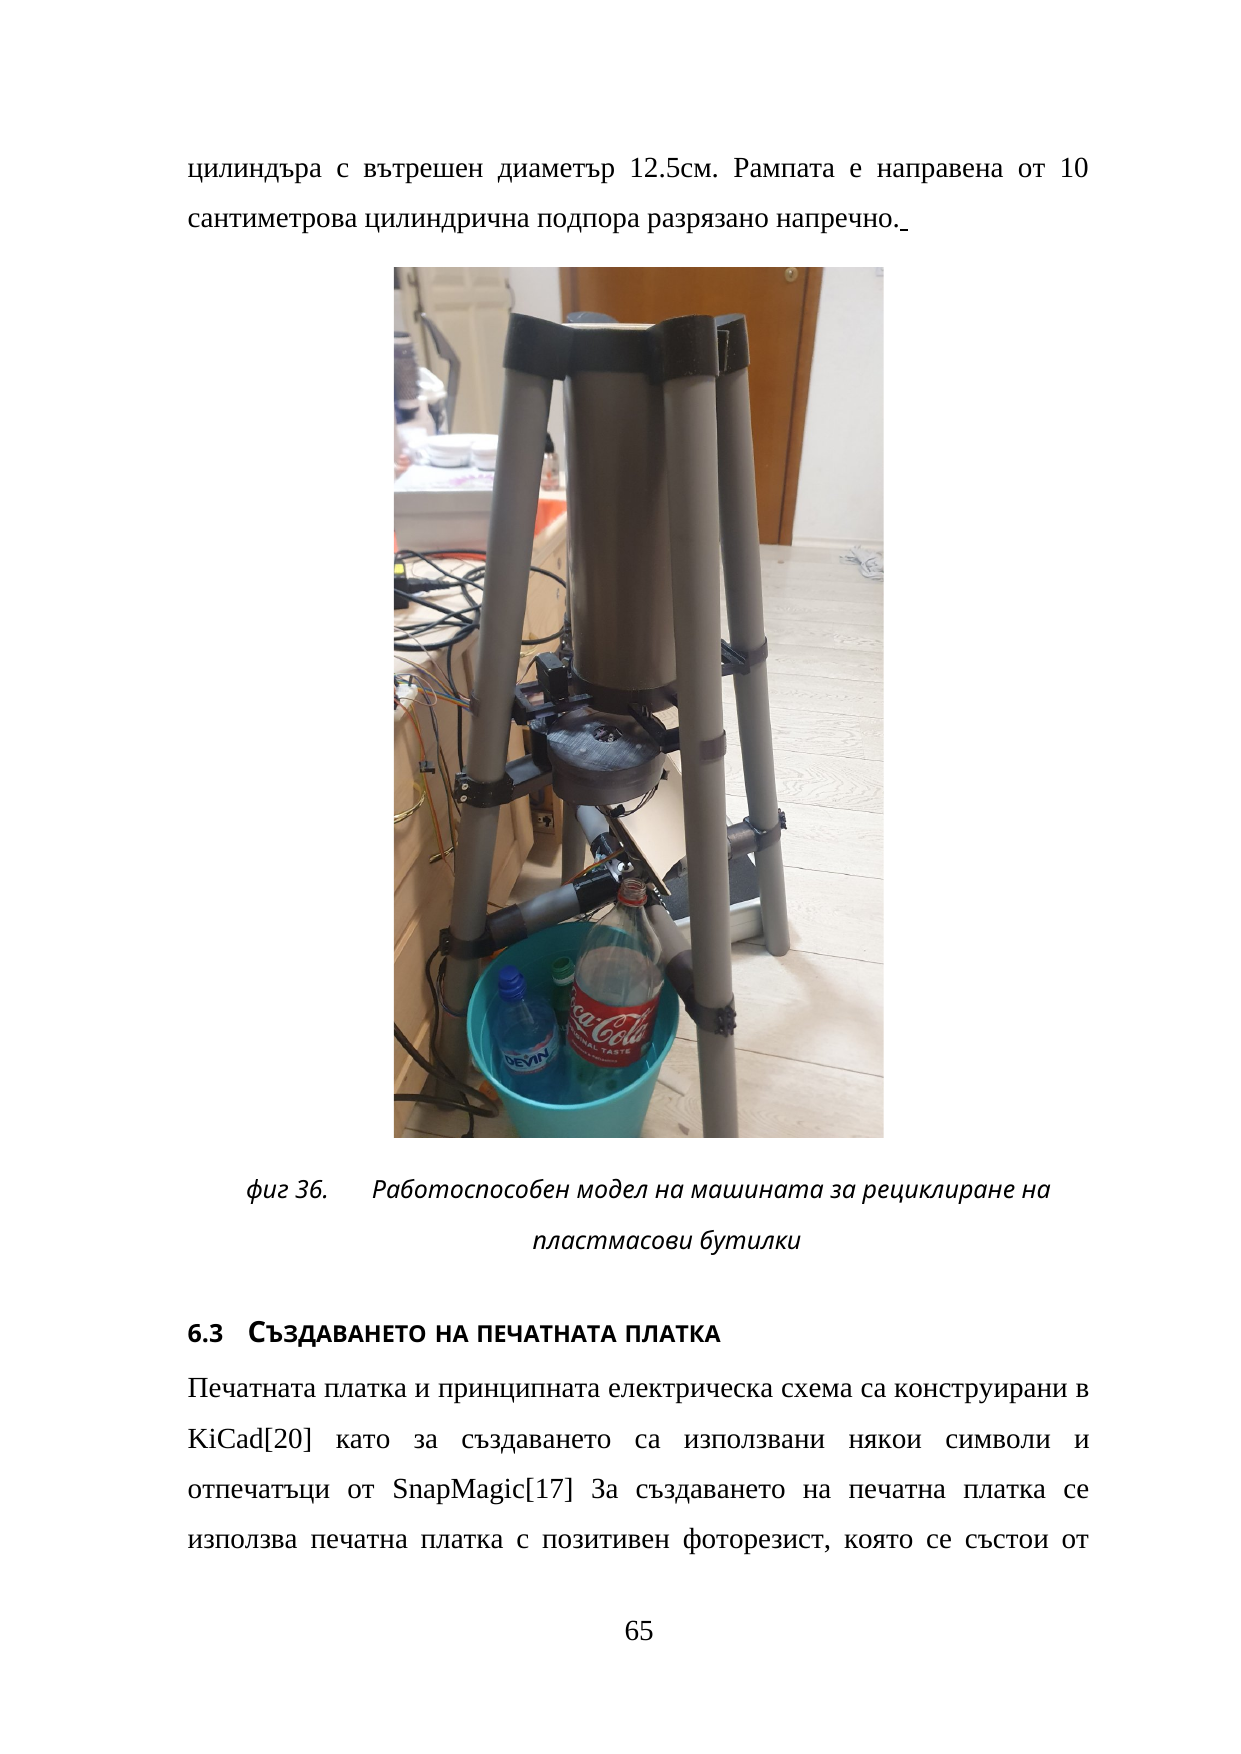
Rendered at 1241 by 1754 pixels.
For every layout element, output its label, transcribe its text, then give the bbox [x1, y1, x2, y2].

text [187, 1371, 1090, 1555]
subtitle Създаването на печатната платка [187, 1311, 1090, 1351]
picture [393, 267, 884, 1138]
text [187, 150, 1090, 234]
text Работоспособен модел на машината за рециклиране на пластмасови бутилки [209, 1171, 1090, 1257]
